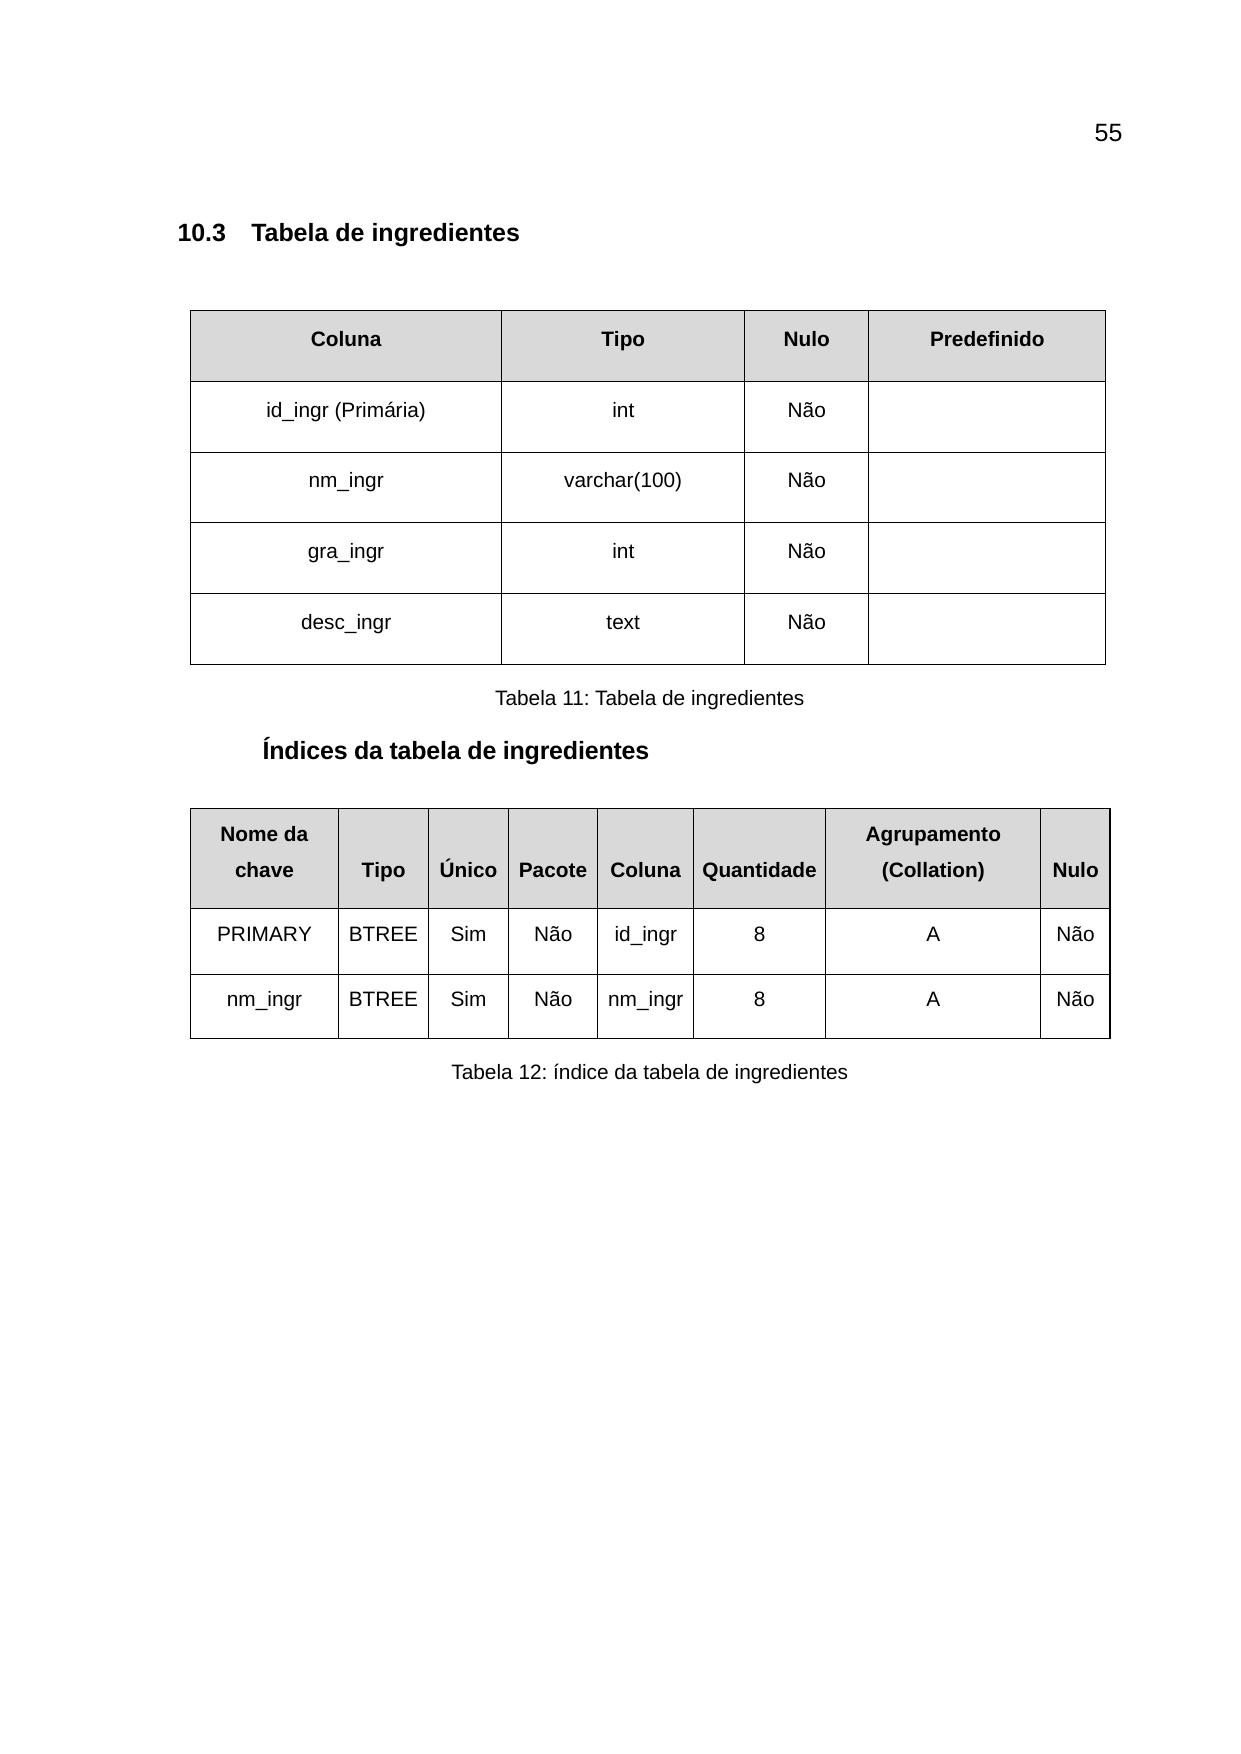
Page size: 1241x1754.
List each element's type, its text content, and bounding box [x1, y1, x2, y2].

table_cell Não [745, 453, 868, 522]
text Índices da tabela de ingredientes [189, 736, 1122, 765]
table_header Predefinido [869, 311, 1105, 381]
table_cell text [502, 594, 744, 664]
table_cell [869, 382, 1105, 452]
table_header Coluna [191, 311, 501, 381]
subtitle Tabela de ingredientes [177, 218, 1122, 247]
table_cell nm_ingr [598, 975, 693, 1038]
table_cell 8 [694, 975, 825, 1038]
table_cell Não [1041, 975, 1109, 1038]
table_cell id_ingr [598, 909, 693, 973]
table_cell PRIMARY [191, 909, 338, 973]
table_header Nulo [1041, 809, 1109, 908]
table_cell gra_ingr [191, 523, 501, 593]
table_cell [869, 523, 1105, 593]
table_cell id_ingr (Primária) [191, 382, 501, 452]
table_header Pacote [509, 809, 597, 908]
table_cell int [502, 523, 744, 593]
table_header Nome da chave [191, 809, 338, 908]
table_cell nm_ingr [191, 453, 501, 522]
table_cell nm_ingr [191, 975, 338, 1038]
text Tabela 11: Tabela de ingredientes [177, 686, 1122, 709]
table_cell BTREE [339, 975, 428, 1038]
table_cell Não [509, 975, 597, 1038]
table_cell A [826, 975, 1040, 1038]
table_cell Não [745, 523, 868, 593]
table_cell [869, 594, 1105, 664]
table_cell BTREE [339, 909, 428, 973]
table_cell Sim [429, 909, 508, 973]
table_cell Não [1041, 909, 1109, 973]
table_header Agrupamento (Collation) [826, 809, 1040, 908]
table_cell Não [509, 909, 597, 973]
table_cell Não [745, 382, 868, 452]
table_header Único [429, 809, 508, 908]
table_cell Não [745, 594, 868, 664]
text Tabela 12: índice da tabela de ingredientes [177, 1059, 1122, 1083]
table_cell Sim [429, 975, 508, 1038]
table_header Tipo [339, 809, 428, 908]
table_header Quantidade [694, 809, 825, 908]
table_header Nulo [745, 311, 868, 381]
table_cell [869, 453, 1105, 522]
table_header Coluna [598, 809, 693, 908]
table_cell 8 [694, 909, 825, 973]
table_cell int [502, 382, 744, 452]
table_cell A [826, 909, 1040, 973]
table_cell varchar(100) [502, 453, 744, 522]
table_cell desc_ingr [191, 594, 501, 664]
table_header Tipo [502, 311, 744, 381]
